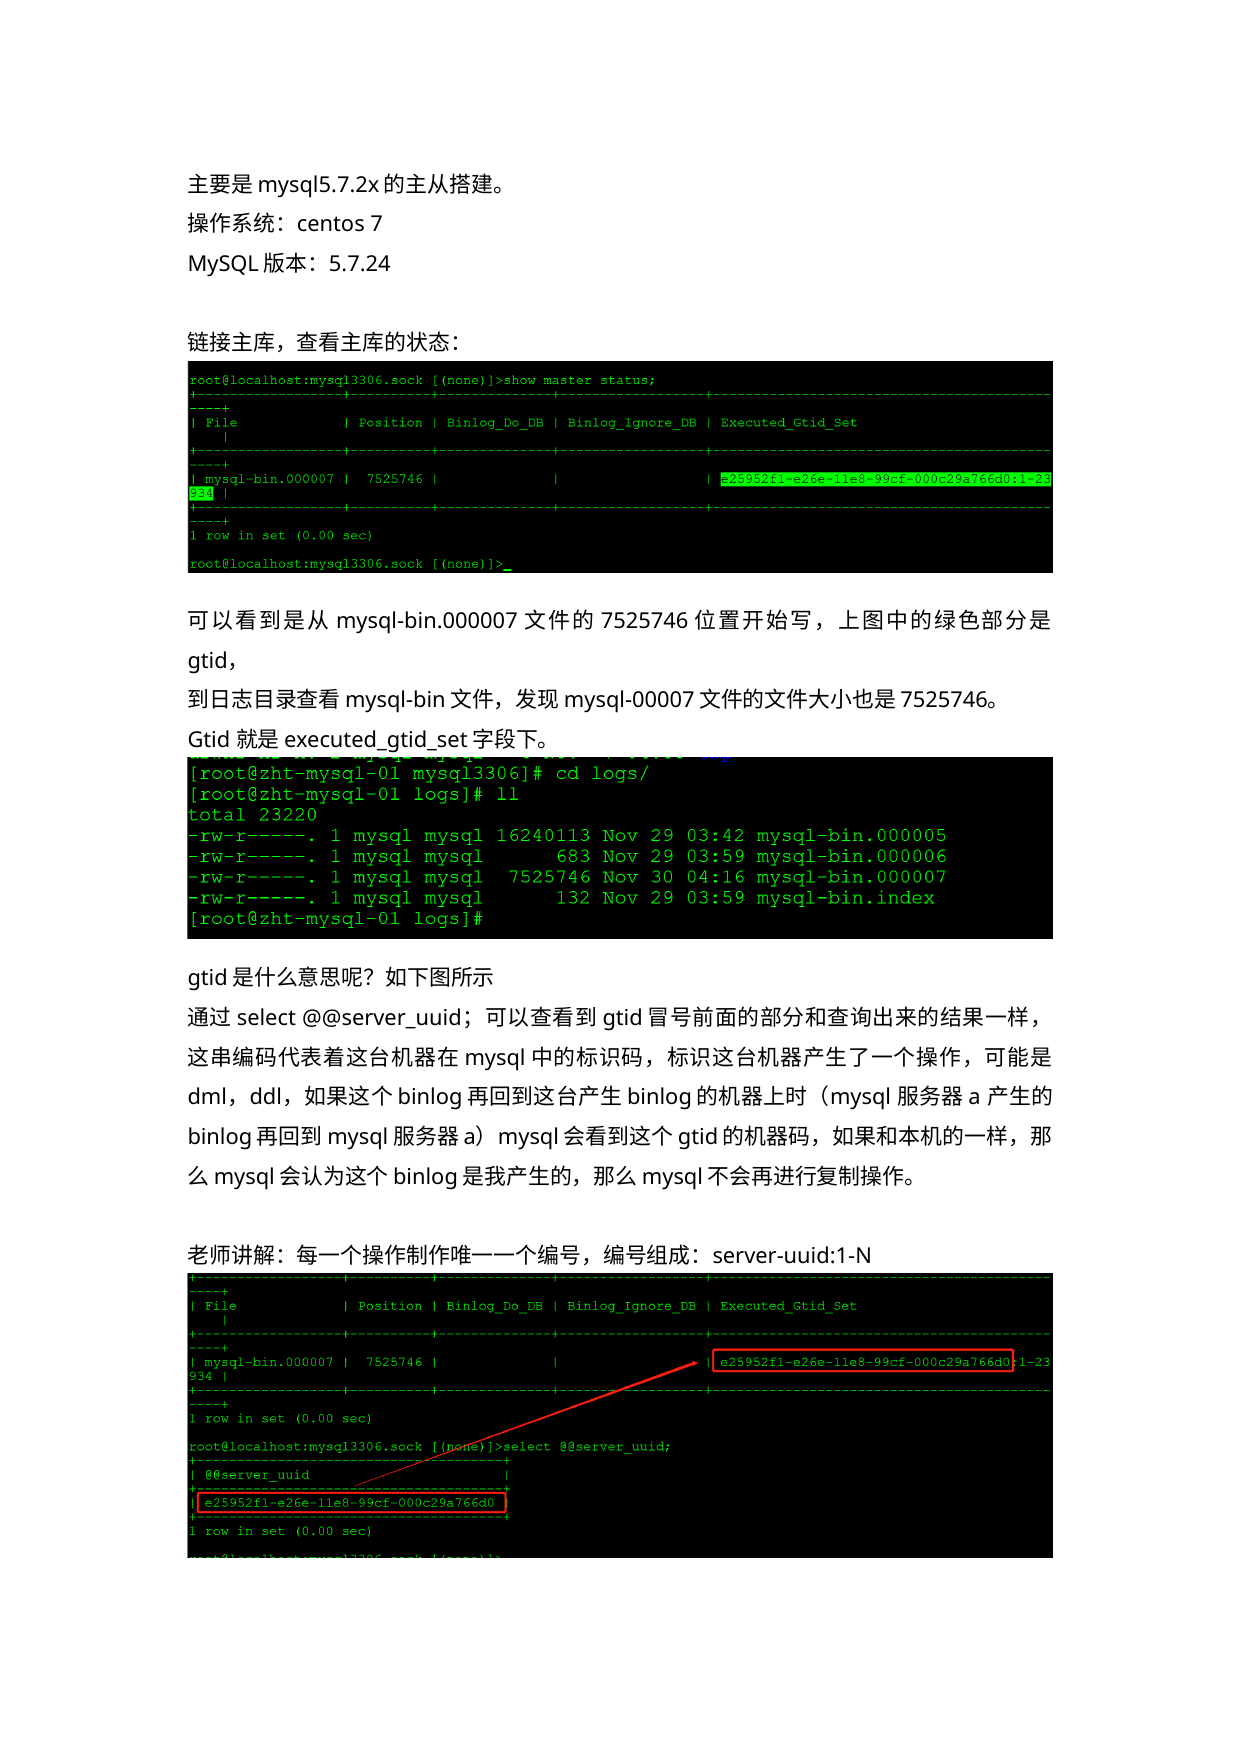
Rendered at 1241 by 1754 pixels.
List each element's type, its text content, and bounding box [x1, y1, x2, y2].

text MySQL版本：5.7.24 [187, 242, 1053, 282]
picture [187, 1273, 1053, 1558]
text gtid是什么意思呢？如下图所示 [187, 956, 1053, 996]
text 可以看到是从mysql-bin.000007文件的7525746位置开始写，上图中的绿色部分是gtid， [187, 599, 1053, 678]
text 链接主库，查看主库的状态： [187, 321, 1053, 361]
text 到日志目录查看mysql-bin文件，发现mysql-00007文件的文件大小也是7525746。 [187, 678, 1053, 718]
text 通过select @@server_uuid；可以查看到gtid冒号前面的部分和查询出来的结果一样，这串编码代表着这台机器在mysql中的标识码，标识这台机器产生了一个操作，可能是dml，ddl，如果这个binlog再回到这台产生binlog的机器上时（mysql 服务器a 产生的binlog再回到mysql服务器a）mysql会看到这个gtid的机器码，如果和本机的一样，那么mysql会认为这个binlog是我产生的，那么mysql不会再进行复制操作。 [187, 996, 1053, 1194]
picture [187, 757, 1053, 939]
picture [187, 361, 1053, 573]
text Gtid 就是executed_gtid_set字段下。 [187, 718, 1053, 757]
text 操作系统：centos 7 [187, 202, 1053, 242]
text 老师讲解：每一个操作制作唯一一个编号，编号组成：server-uuid:1-N [187, 1234, 1053, 1273]
text 主要是mysql5.7.2x的主从搭建。 [187, 163, 1053, 202]
